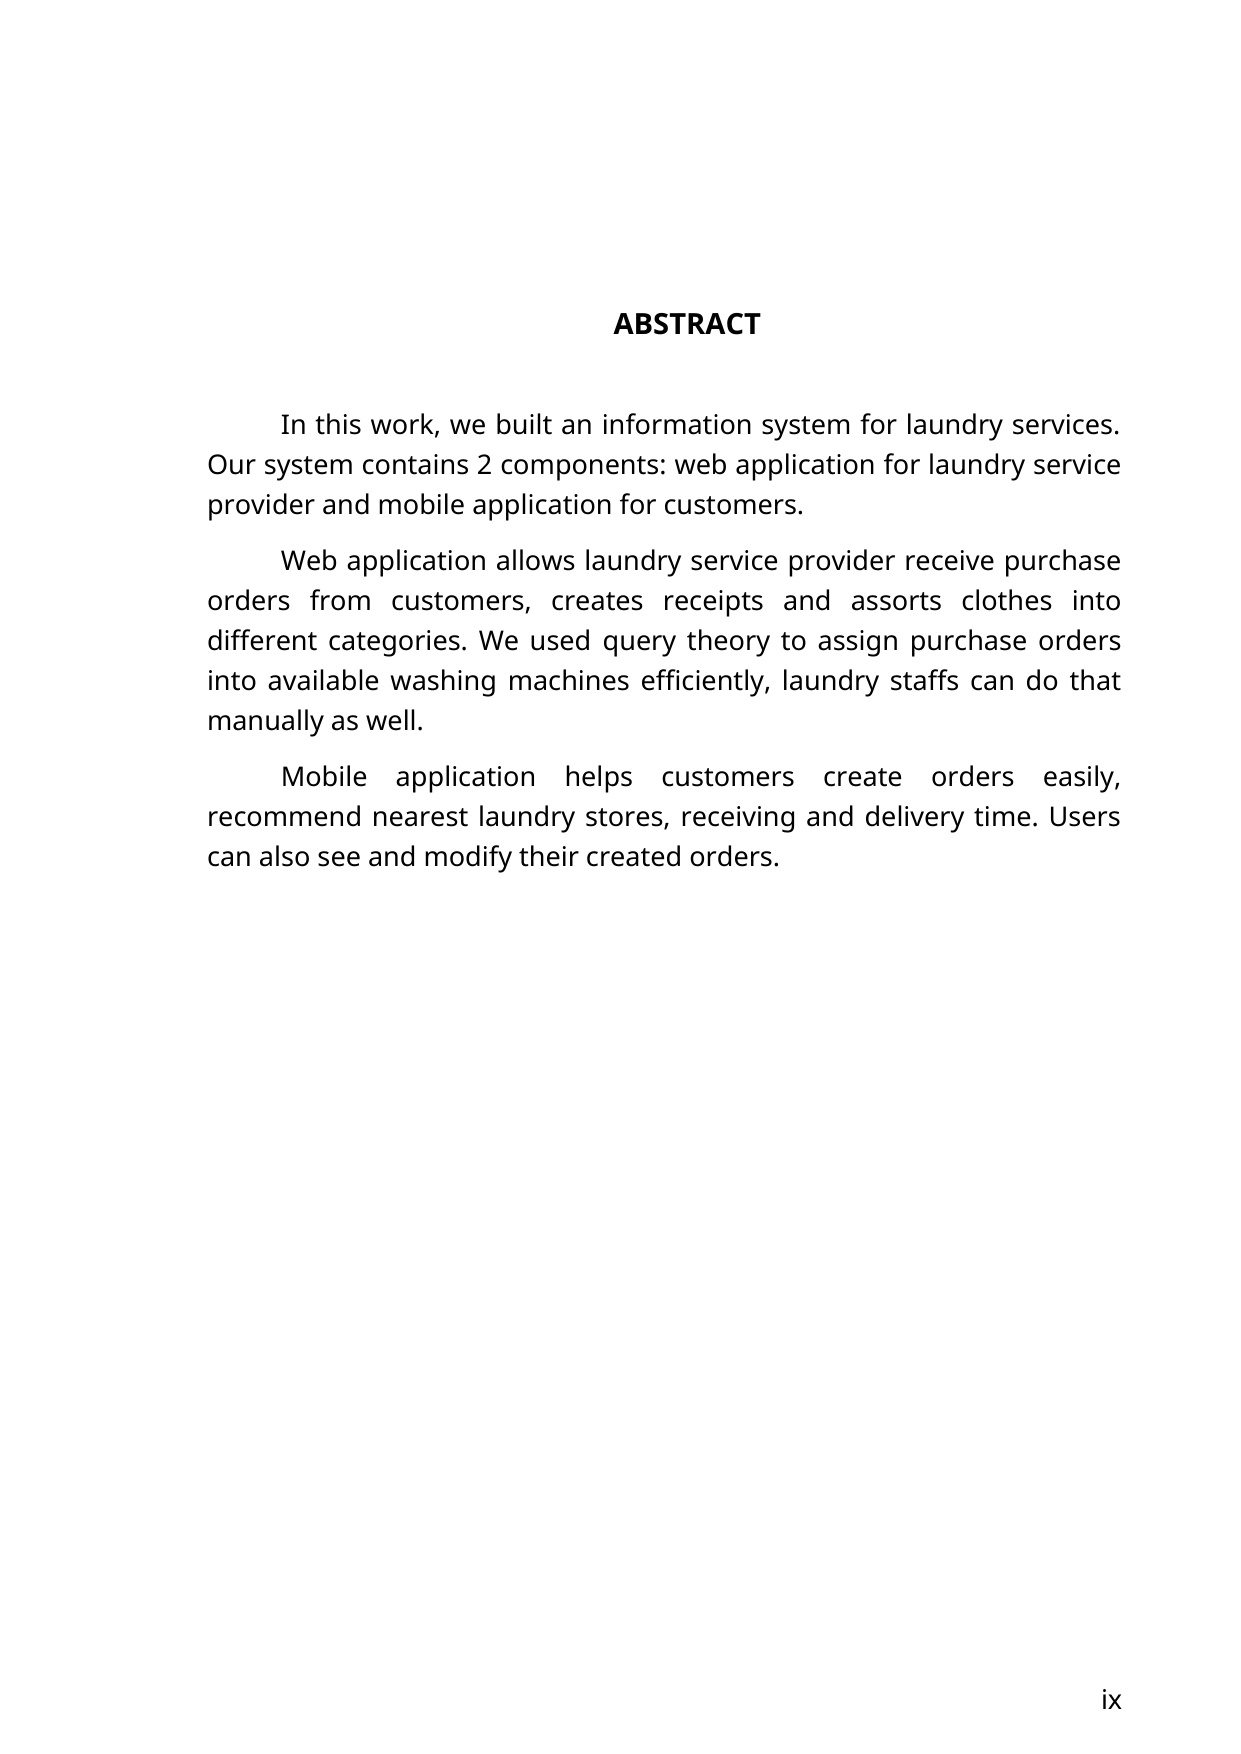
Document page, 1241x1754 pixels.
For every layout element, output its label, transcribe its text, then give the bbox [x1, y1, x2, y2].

subtitle ABSTRACT [252, 304, 1122, 343]
